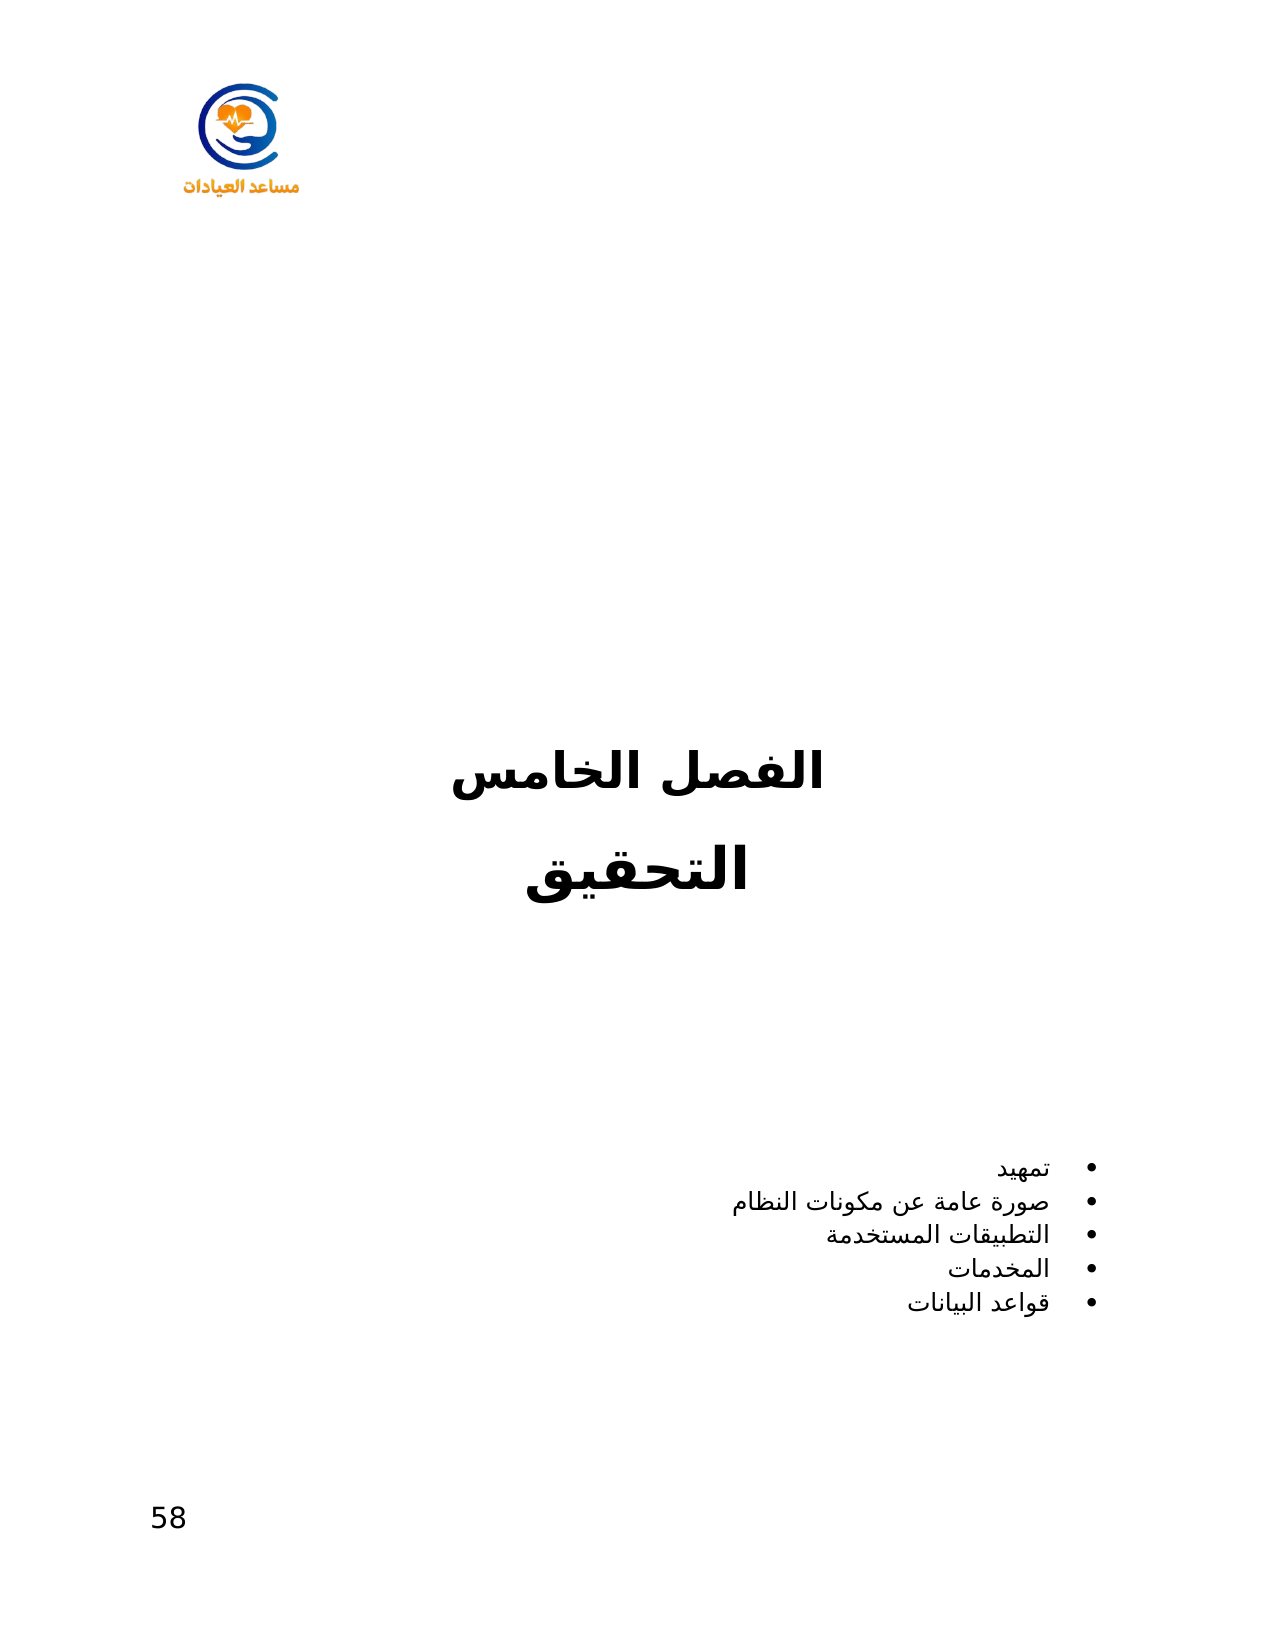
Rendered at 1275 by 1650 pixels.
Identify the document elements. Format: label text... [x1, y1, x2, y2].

list تمهيد [150, 1153, 1087, 1183]
list صورة عامة عن مكونات النظام [150, 1187, 1087, 1216]
list المخدمات [150, 1254, 1087, 1283]
list قواعد البيانات [150, 1288, 1087, 1317]
list التطبيقات المستخدمة [150, 1221, 1087, 1250]
title التحقيق [150, 836, 1125, 903]
picture [149, 75, 345, 216]
text الفصل الخامس [150, 742, 1125, 800]
